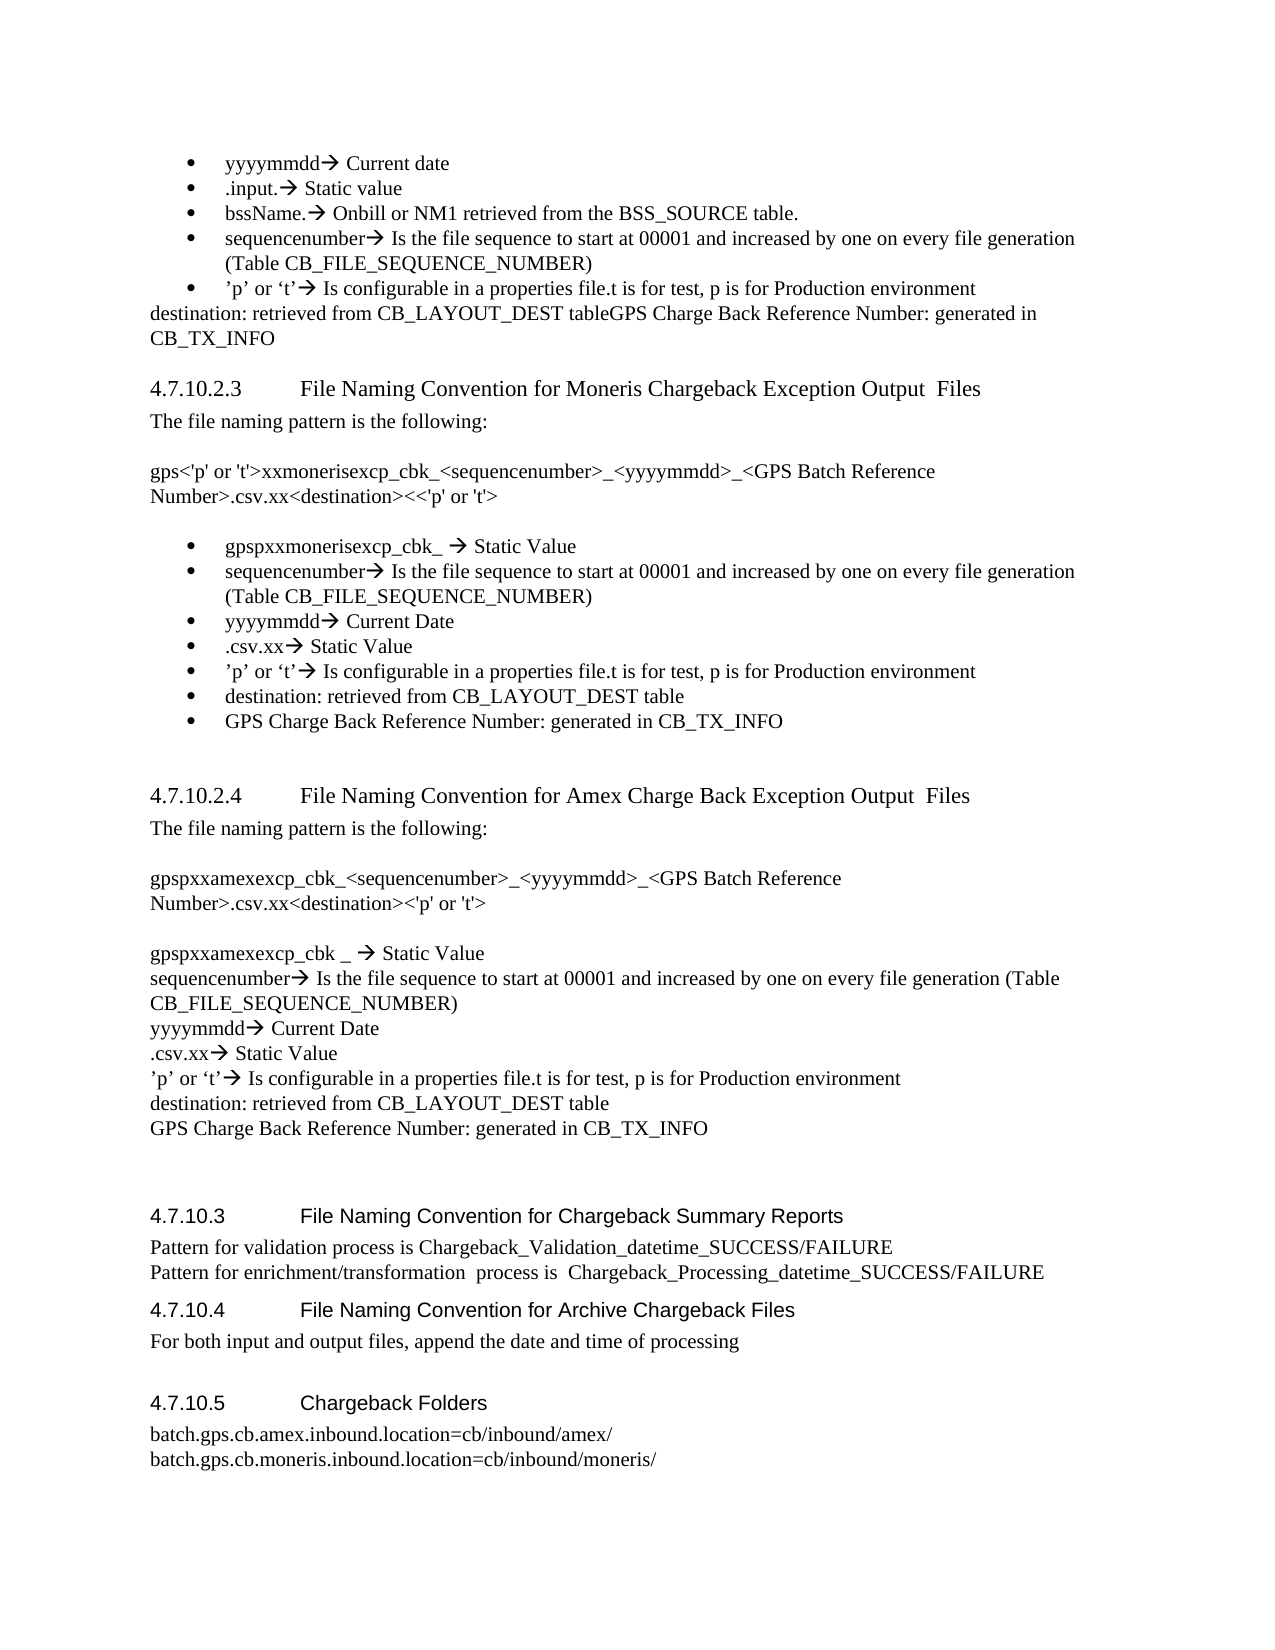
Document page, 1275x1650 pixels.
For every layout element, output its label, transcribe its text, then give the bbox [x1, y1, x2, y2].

text ’p’ or ‘t’ Is configurable in a properties file.t is for test, p is for Production environment [150, 1065, 1125, 1090]
subtitle File Naming Convention for Chargeback Summary Reports [150, 1203, 1125, 1228]
list gpspxxmonerisexcp_cbk_ Static Value [187, 533, 1125, 558]
text yyyymmdd Current Date [150, 1015, 1125, 1040]
list sequencenumber Is the file sequence to start at 00001 and increased by one on every file generation (Table CB_FILE_SEQUENCE_NUMBER) [187, 558, 1125, 608]
subtitle File Naming Convention for Amex Charge Back Exception Output Files [150, 783, 1125, 809]
list .input. Static value [187, 175, 1125, 200]
text GPS Charge Back Reference Number: generated in CB_TX_INFO [150, 1115, 1125, 1140]
text sequencenumber Is the file sequence to start at 00001 and increased by one on every file generation (Table CB_FILE_SEQUENCE_NUMBER) [150, 965, 1125, 1015]
list bssName. Onbill or NM1 retrieved from the BSS_SOURCE table. [187, 200, 1125, 225]
list ’p’ or ‘t’ Is configurable in a properties file.t is for test, p is for Production environment [187, 658, 1125, 683]
subtitle Chargeback Folders [150, 1390, 1125, 1415]
list GPS Charge Back Reference Number: generated in CB_TX_INFO [187, 708, 1125, 733]
text For both input and output files, append the date and time of processing [150, 1328, 1125, 1353]
text Pattern for validation process is Chargeback_Validation_datetime_SUCCESS/FAILURE [150, 1234, 1125, 1259]
text gpspxxamexexcp_cbk _ Static Value [150, 940, 1125, 965]
text .csv.xx Static Value [150, 1040, 1125, 1065]
text Pattern for enrichment/transformation process is Chargeback_Processing_datetime_SUCCESS/FAILURE [150, 1259, 1125, 1284]
text destination: retrieved from CB_LAYOUT_DEST tableGPS Charge Back Reference Number: generated in CB_TX_INFO [150, 300, 1125, 350]
text The file naming pattern is the following: [150, 815, 1125, 840]
list destination: retrieved from CB_LAYOUT_DEST table [187, 683, 1125, 708]
list ’p’ or ‘t’ Is configurable in a properties file.t is for test, p is for Production environment [187, 275, 1125, 300]
text gps<'p' or 't'>xxmonerisexcp_cbk_<sequencenumber>_<yyyymmdd>_<GPS Batch Reference Number>.csv.xx<destination><<'p' or 't'> [150, 458, 1125, 508]
text The file naming pattern is the following: [150, 408, 1125, 433]
subtitle File Naming Convention for Moneris Chargeback Exception Output Files [150, 375, 1125, 401]
text gpspxxamexexcp_cbk_<sequencenumber>_<yyyymmdd>_<GPS Batch Reference Number>.csv.xx<destination><'p' or 't'> [150, 865, 1125, 915]
list yyyymmdd Current Date [187, 608, 1125, 633]
text destination: retrieved from CB_LAYOUT_DEST table [150, 1090, 1125, 1115]
text batch.gps.cb.moneris.inbound.location=cb/inbound/moneris/ [150, 1446, 1125, 1471]
list yyyymmdd Current date [187, 150, 1125, 175]
list .csv.xx Static Value [187, 633, 1125, 658]
subtitle File Naming Convention for Archive Chargeback Files [150, 1296, 1125, 1321]
text batch.gps.cb.amex.inbound.location=cb/inbound/amex/ [150, 1421, 1125, 1446]
list sequencenumber Is the file sequence to start at 00001 and increased by one on every file generation (Table CB_FILE_SEQUENCE_NUMBER) [187, 225, 1125, 275]
